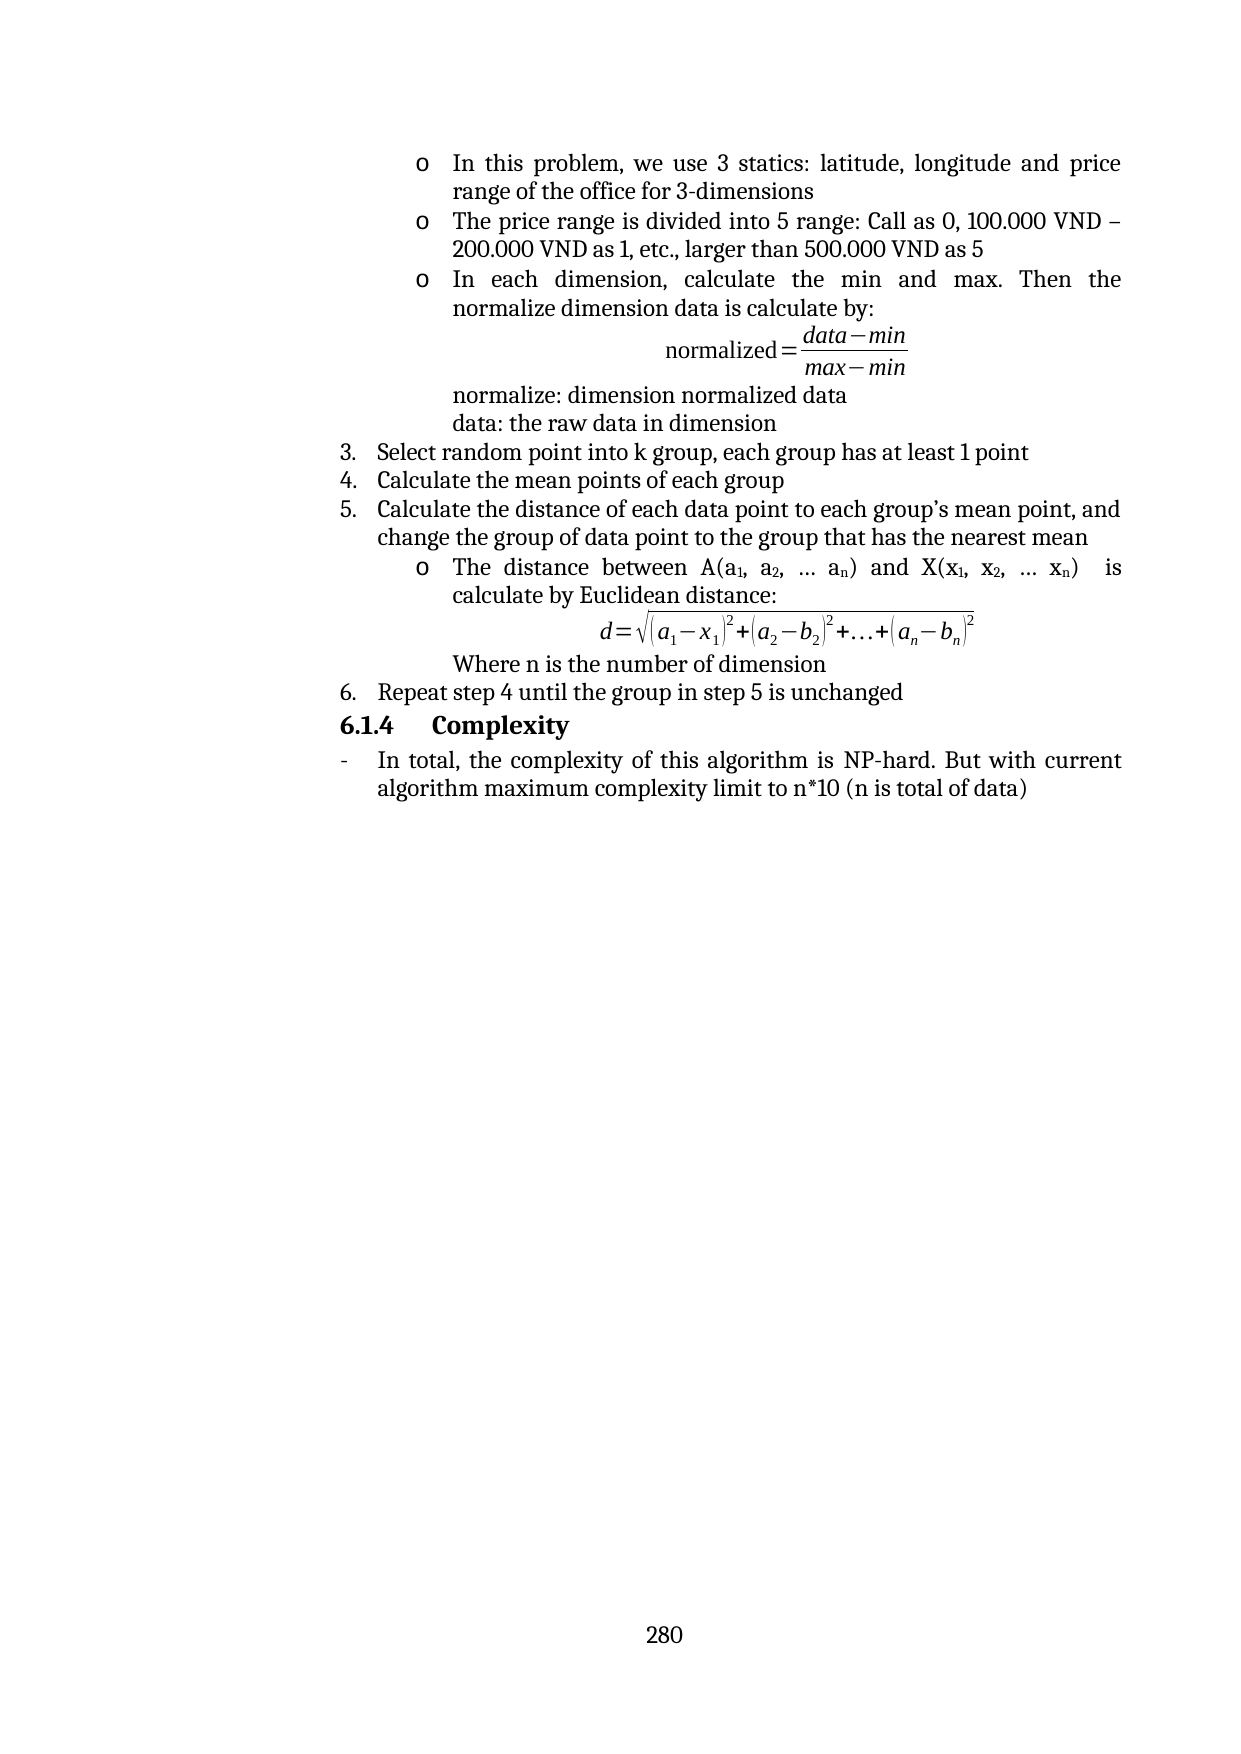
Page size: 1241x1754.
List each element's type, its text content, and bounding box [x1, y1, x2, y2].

list Select random point into k group, each group has at least 1 point [340, 438, 1122, 466]
list Calculate the distance of each data point to each group’s mean point, and change the group of data point to the group that has the nearest mean [340, 494, 1122, 551]
list data: the raw data in dimension [452, 409, 1122, 438]
list normalize: dimension normalized data [452, 381, 1122, 409]
list Repeat step 4 until the group in step 5 is unchanged [340, 678, 1122, 706]
list The price range is divided into 5 range: Call as 0, 100.000 VND – 200.000 VND as 1, etc., larger than 500.000 VND as 5 [415, 206, 1122, 264]
list Where n is the number of dimension [452, 649, 1122, 678]
list In this problem, we use 3 statics: latitude, longitude and price range of the office for 3-dimensions [415, 148, 1122, 206]
list Calculate the mean points of each group [340, 466, 1122, 494]
list The distance between A(a1, a2, … an) and X(x1, x2, … xn) is calculate by Euclidean distance: [415, 551, 1122, 610]
list In total, the complexity of this algorithm is NP-hard. But with current algorithm maximum complexity limit to n*10 (n is total of data) [340, 746, 1122, 803]
subtitle Complexity [340, 710, 1122, 742]
list In each dimension, calculate the min and max. Then the normalize dimension data is calculate by: [415, 264, 1122, 322]
